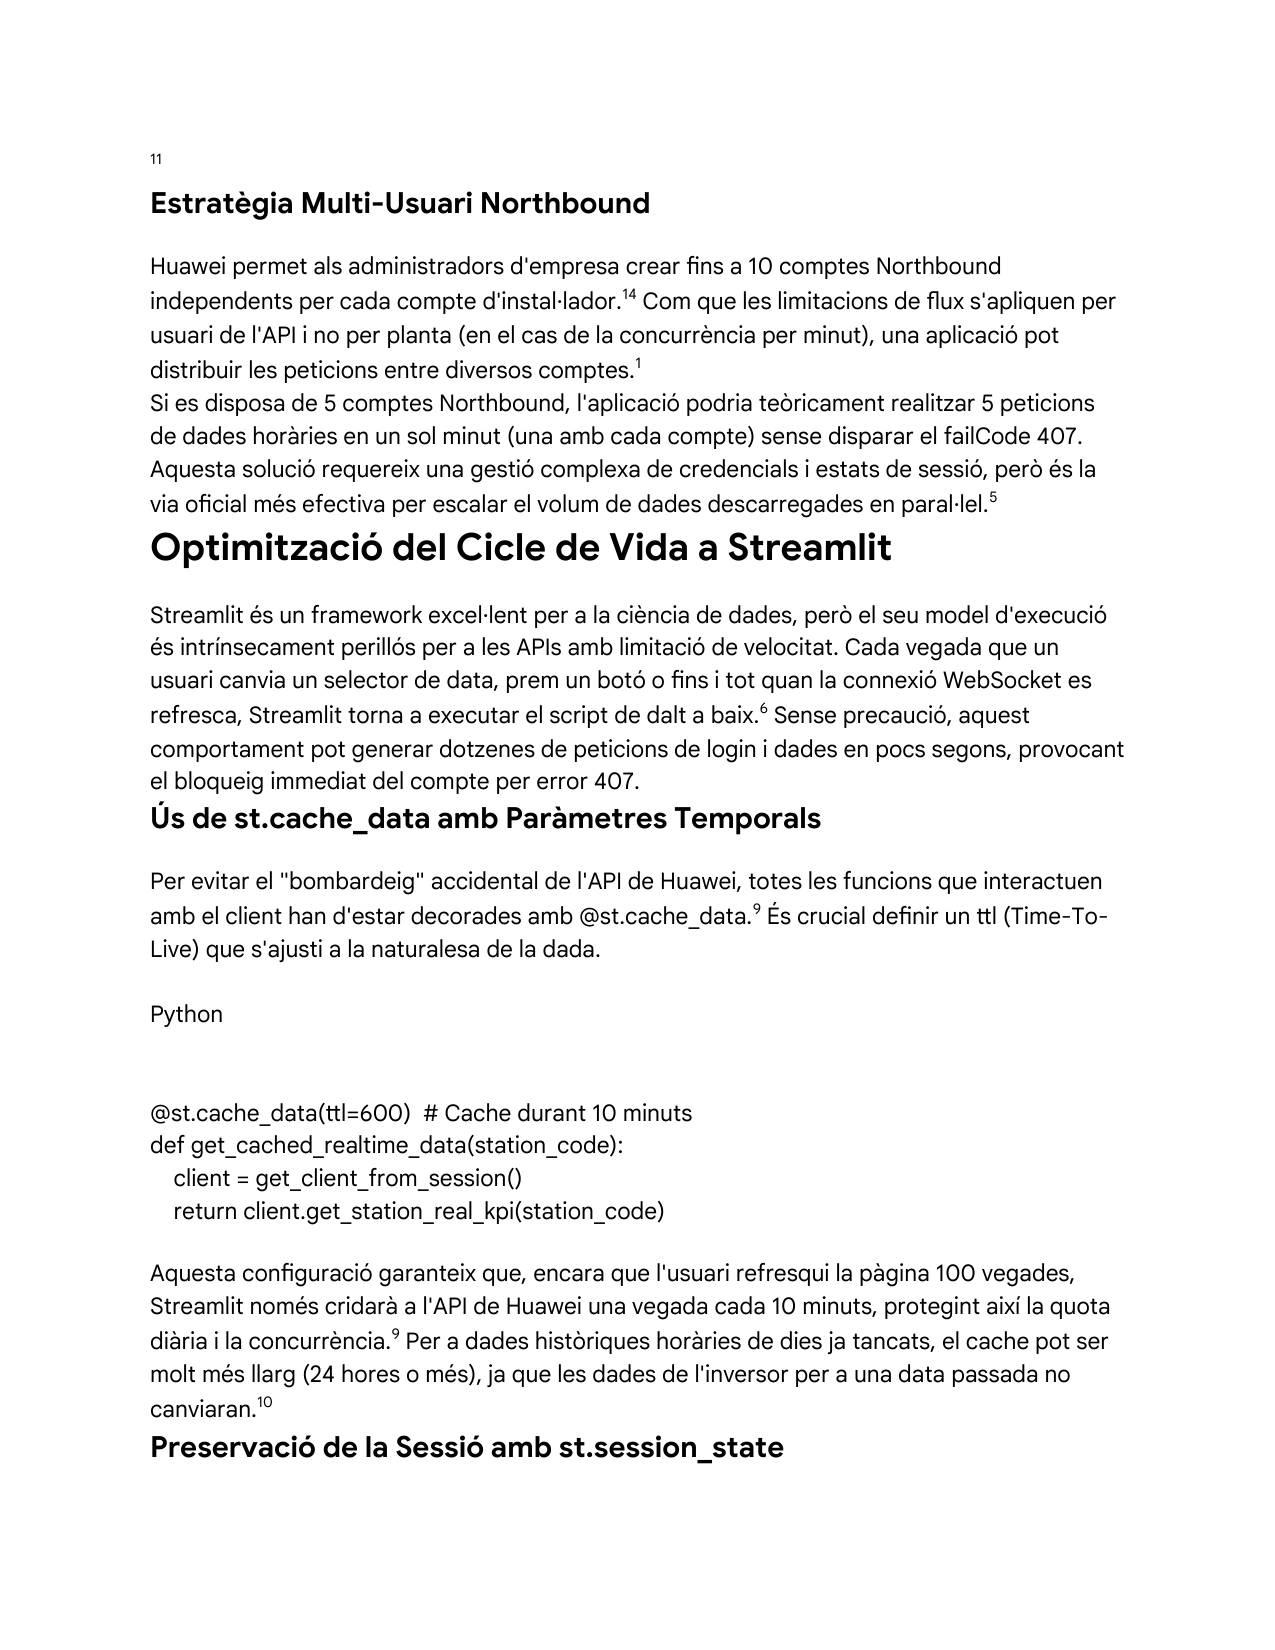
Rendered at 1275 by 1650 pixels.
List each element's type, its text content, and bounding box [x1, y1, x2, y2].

text Aquesta configuració garanteix que, encara que l'usuari refresqui la pàgina 100 vegades, Streamlit només cridarà a l'API de Huawei una vegada cada 10 minuts, protegint així la quota diària i la concurrència.9 Per a dades històriques horàries de dies ja tancats, el cache pot ser molt més llarg (24 hores o més), ja que les dades de l'inversor per a una data passada no canviaran.10 [150, 1259, 1125, 1425]
text @st.cache_data(ttl=600) # Cache durant 10 minuts def get_cached_realtime_data(station_code): client = get_client_from_session() return client.get_station_real_kpi(station_code) [150, 1099, 1125, 1256]
subtitle Ús de st.cache_data amb Paràmetres Temporals [150, 800, 1125, 837]
subtitle Estratègia Multi-Usuari Northbound [150, 186, 1125, 222]
text Per evitar el "bombardeig" accidental de l'API de Huawei, totes les funcions que interactuen amb el client han d'estar decorades amb @st.cache_data.9 És crucial definir un ttl (Time-To-Live) que s'ajusti a la naturalesa de la dada. [150, 867, 1125, 964]
text Python [150, 1001, 1125, 1029]
text Streamlit és un framework excel·lent per a la ciència de dades, però el seu model d'execució és intrínsecament perillós per a les APIs amb limitació de velocitat. Cada vegada que un usuari canvia un selector de data, prem un botó o fins i tot quan la connexió WebSocket es refresca, Streamlit torna a executar el script de dalt a baix.6 Sense precaució, aquest comportament pot generar dotzenes de peticions de login i dades en pocs segons, provocant el bloqueig immediat del compte per error 407. [150, 601, 1125, 796]
text Huawei permet als administradors d'empresa crear fins a 10 comptes Northbound independents per cada compte d'instal·lador.14 Com que les limitacions de flux s'apliquen per usuari de l'API i no per planta (en el cas de la concurrència per minut), una aplicació pot distribuir les peticions entre diversos comptes.1 [150, 252, 1125, 385]
text 11 [150, 150, 1125, 181]
subtitle Preservació de la Sessió amb st.session_state [150, 1429, 1125, 1466]
text Si es disposa de 5 comptes Northbound, l'aplicació podria teòricament realitzar 5 peticions de dades horàries en un sol minut (una amb cada compte) sense disparar el failCode 407. Aquesta solució requereix una gestió complexa de credencials i estats de sessió, però és la via oficial més efectiva per escalar el volum de dades descarregades en paral·lel.5 [150, 390, 1125, 519]
subtitle Optimització del Cicle de Vida a Streamlit [150, 524, 1125, 571]
